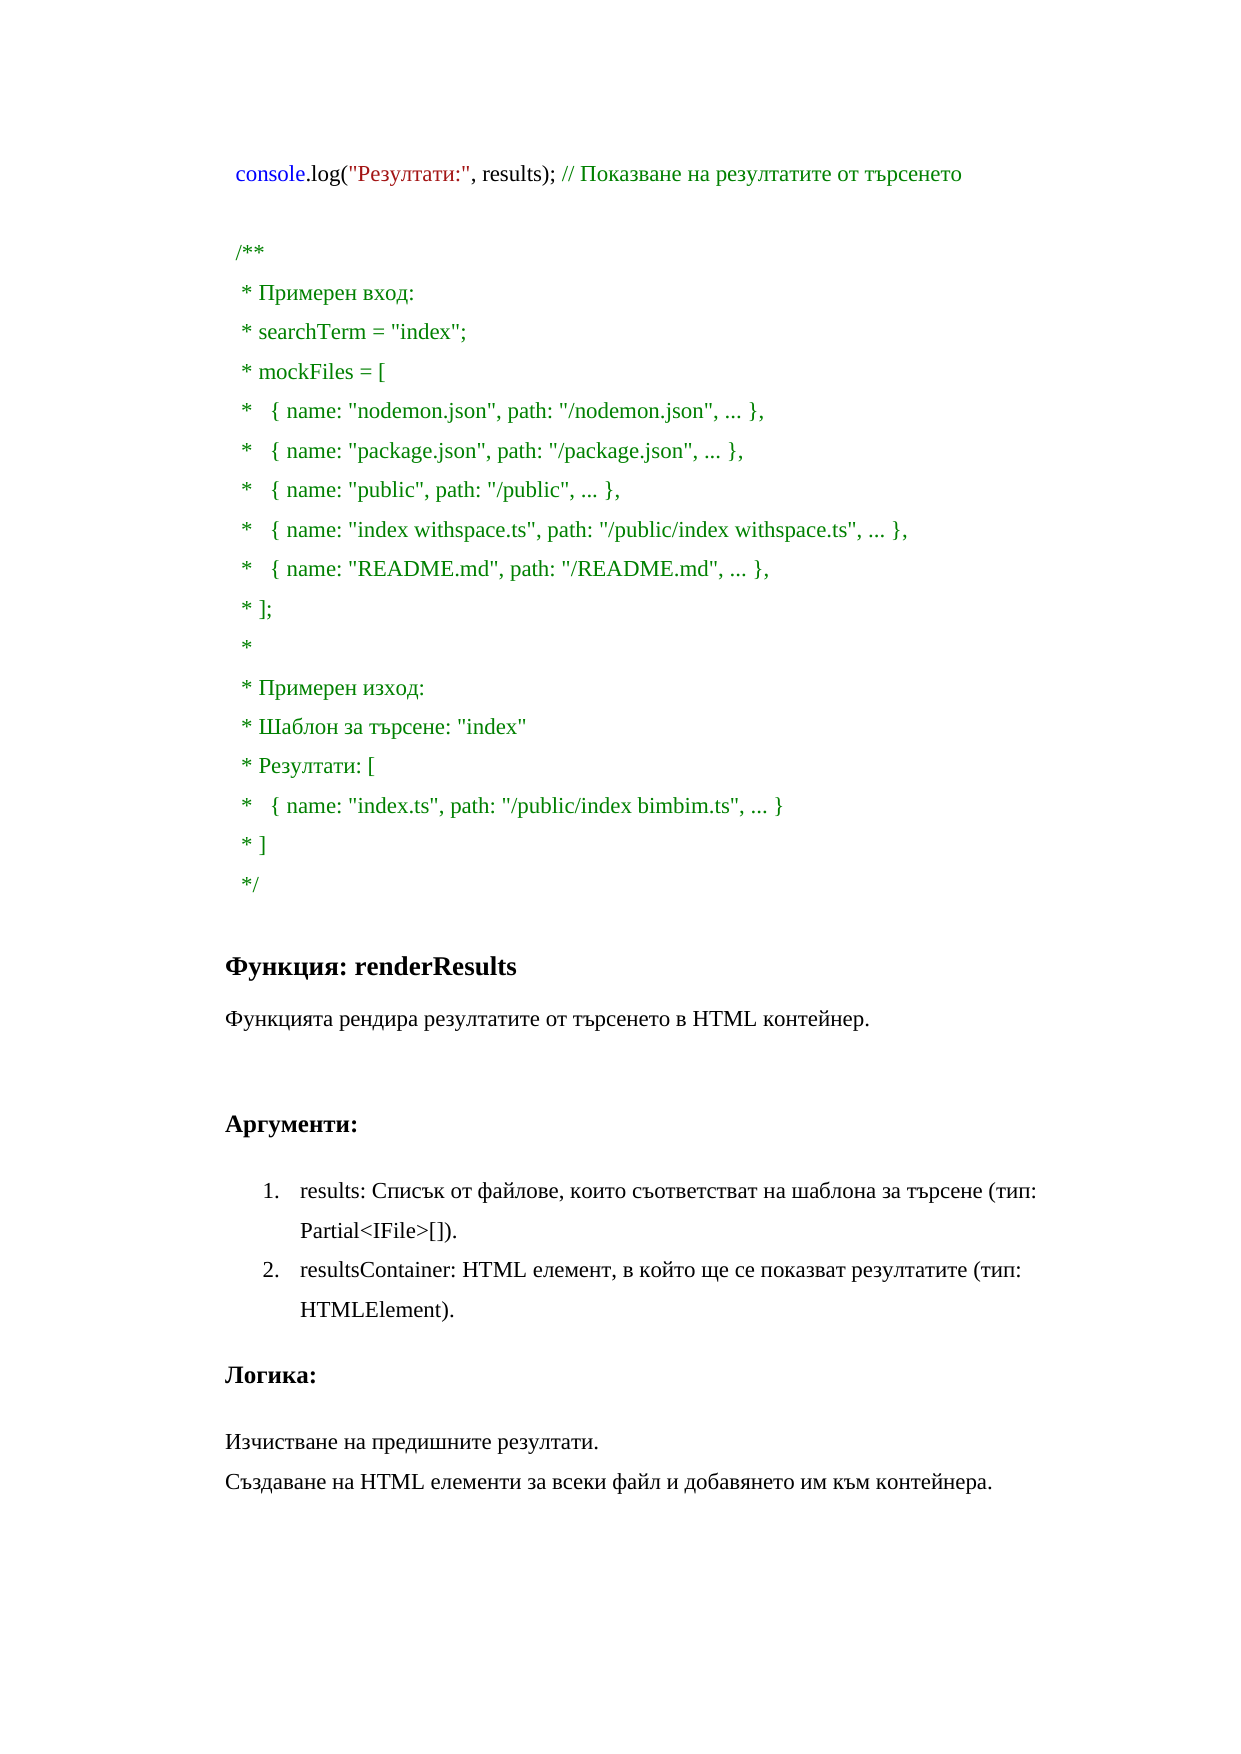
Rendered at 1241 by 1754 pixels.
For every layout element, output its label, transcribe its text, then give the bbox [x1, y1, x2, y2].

text Създаване на HTML елементи за всеки файл и добавянето им към контейнера. [225, 1468, 1090, 1494]
text Изчистване на предишните резултати. [225, 1428, 1090, 1454]
list results: Списък от файлове, които съответстват на шаблона за търсене (тип: Partial<IFile>[]). [262, 1177, 1090, 1243]
subtitle Функция: renderResults [225, 950, 1090, 981]
subtitle Аргументи: [225, 1109, 1090, 1138]
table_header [150, 150, 1091, 921]
text Функцията рендира резултатите от търсенето в HTML контейнер. [225, 1005, 1090, 1031]
subtitle Логика: [225, 1360, 1090, 1389]
list resultsContainer: HTML елемент, в който ще се показват резултатите (тип: HTMLElement). [262, 1256, 1090, 1322]
